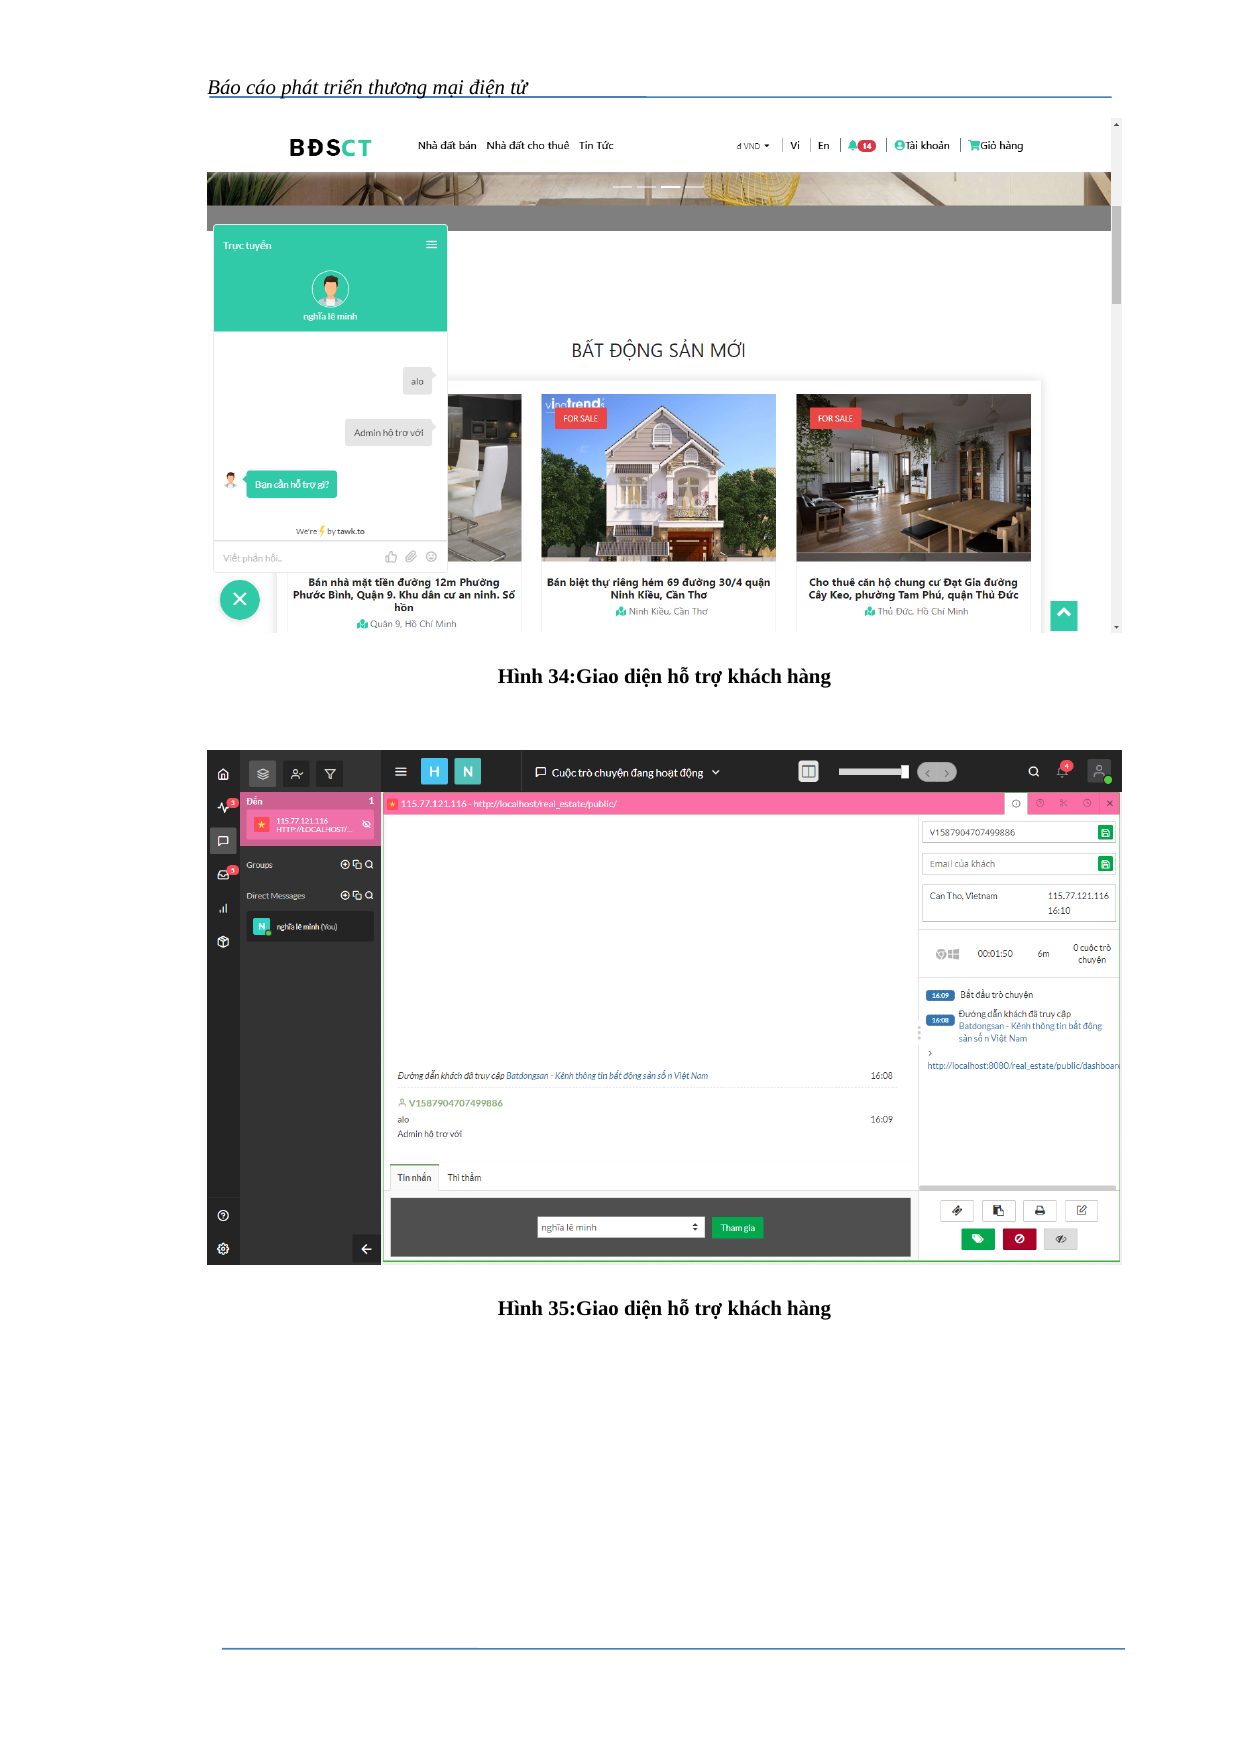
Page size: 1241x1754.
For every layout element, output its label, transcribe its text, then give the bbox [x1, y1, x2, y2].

picture [207, 750, 1122, 1265]
picture [207, 118, 1122, 633]
